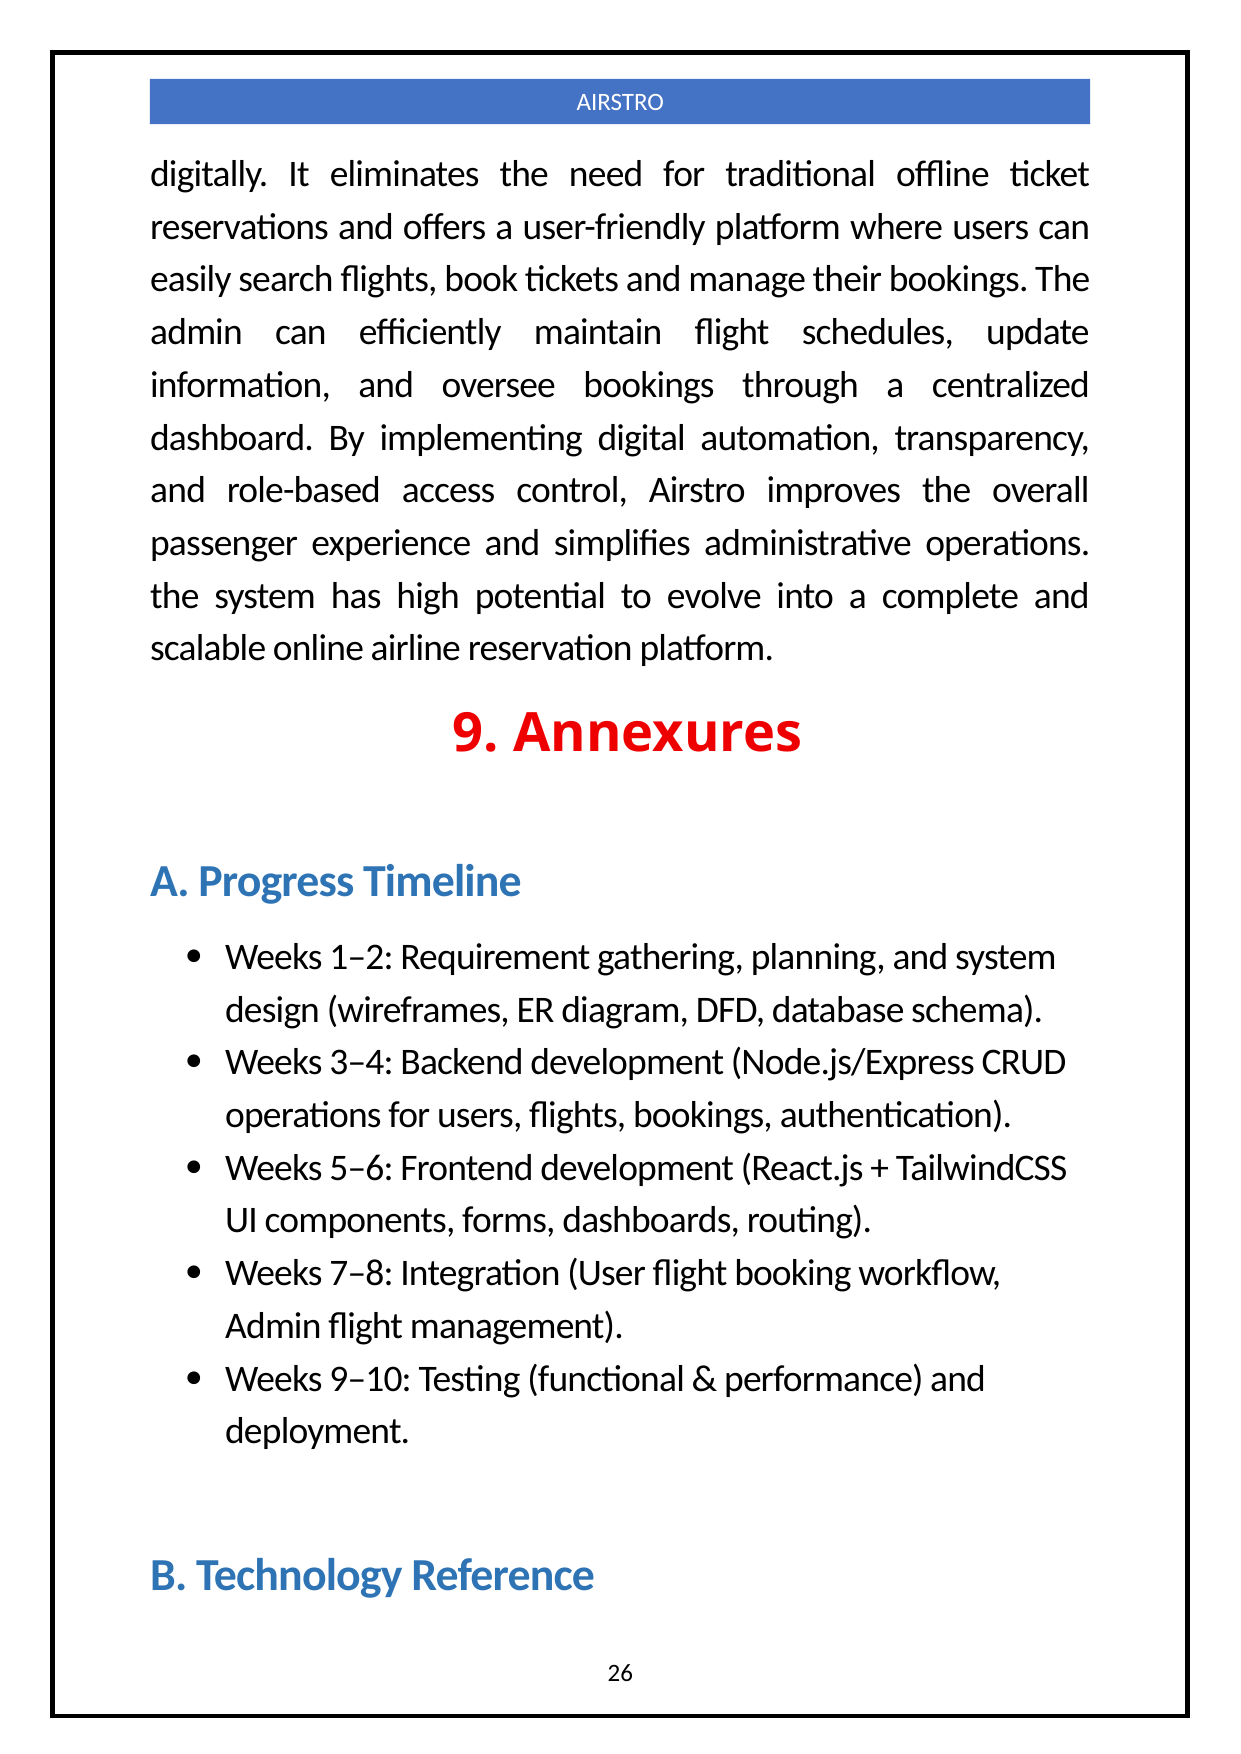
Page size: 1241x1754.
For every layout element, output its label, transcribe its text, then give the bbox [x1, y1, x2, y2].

list Weeks 5–6: Frontend development (React.js + TailwindCSS UI components, forms, dashboards, routing). [187, 1144, 1090, 1242]
list Weeks 1–2: Requirement gathering, planning, and system design (wireframes, ER diagram, DFD, database schema). [187, 933, 1090, 1031]
text B. Technology Reference [150, 1546, 1090, 1602]
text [150, 150, 1090, 670]
text A. Progress Timeline [150, 852, 1090, 908]
list Annexures [187, 694, 1090, 767]
list Weeks 7–8: Integration (User flight booking workflow, Admin flight management). [187, 1249, 1090, 1348]
list Weeks 3–4: Backend development (Node.js/Express CRUD operations for users, flights, bookings, authentication). [187, 1038, 1090, 1137]
list Weeks 9–10: Testing (functional & performance) and deployment. [187, 1354, 1090, 1453]
